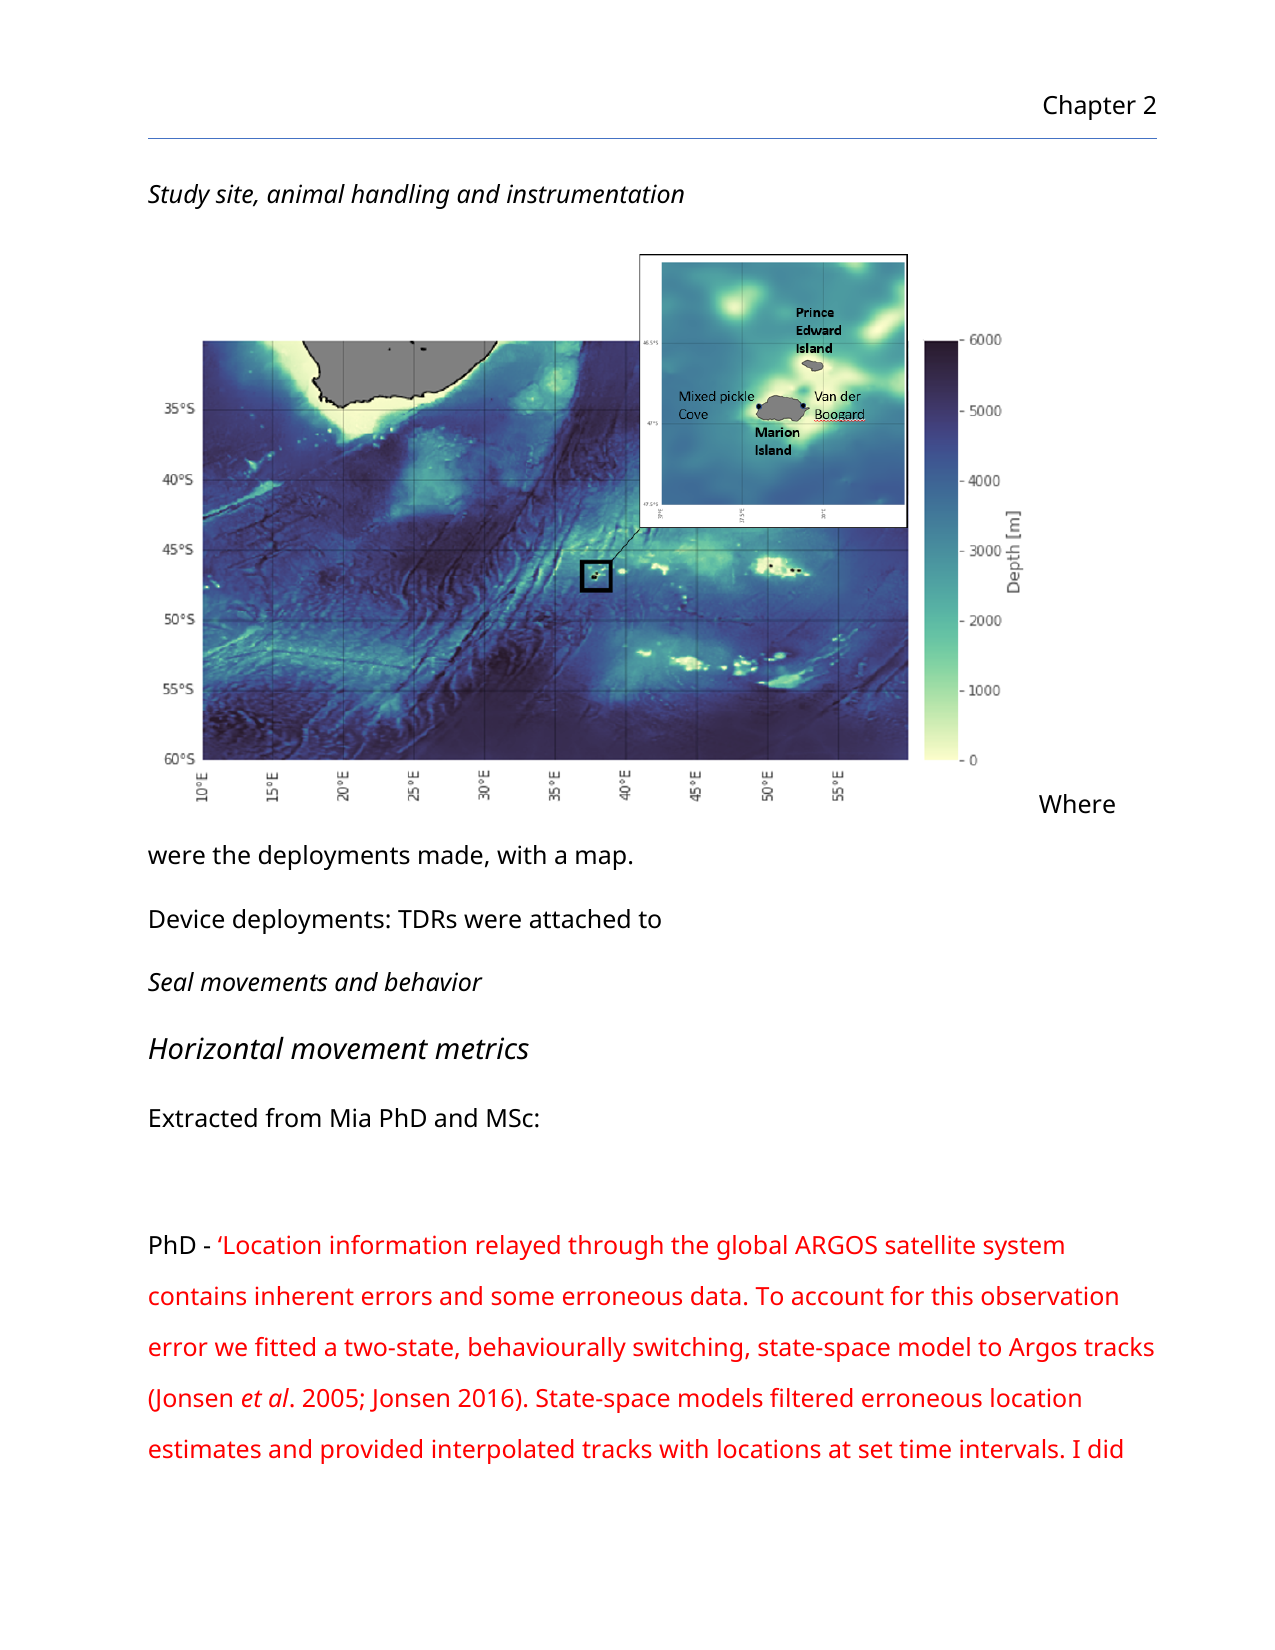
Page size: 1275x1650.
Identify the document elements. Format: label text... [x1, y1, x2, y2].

subtitle Study site, animal handling and instrumentation [148, 177, 1157, 211]
text Device deployments: TDRs were attached to [148, 901, 1157, 936]
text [148, 1228, 1157, 1466]
picture [147, 240, 1039, 814]
subtitle Seal movements and behavior [148, 965, 1157, 999]
text Extracted from Mia PhD and MSc: [148, 1101, 1157, 1134]
subtitle Horizontal movement metrics [148, 1028, 1157, 1068]
